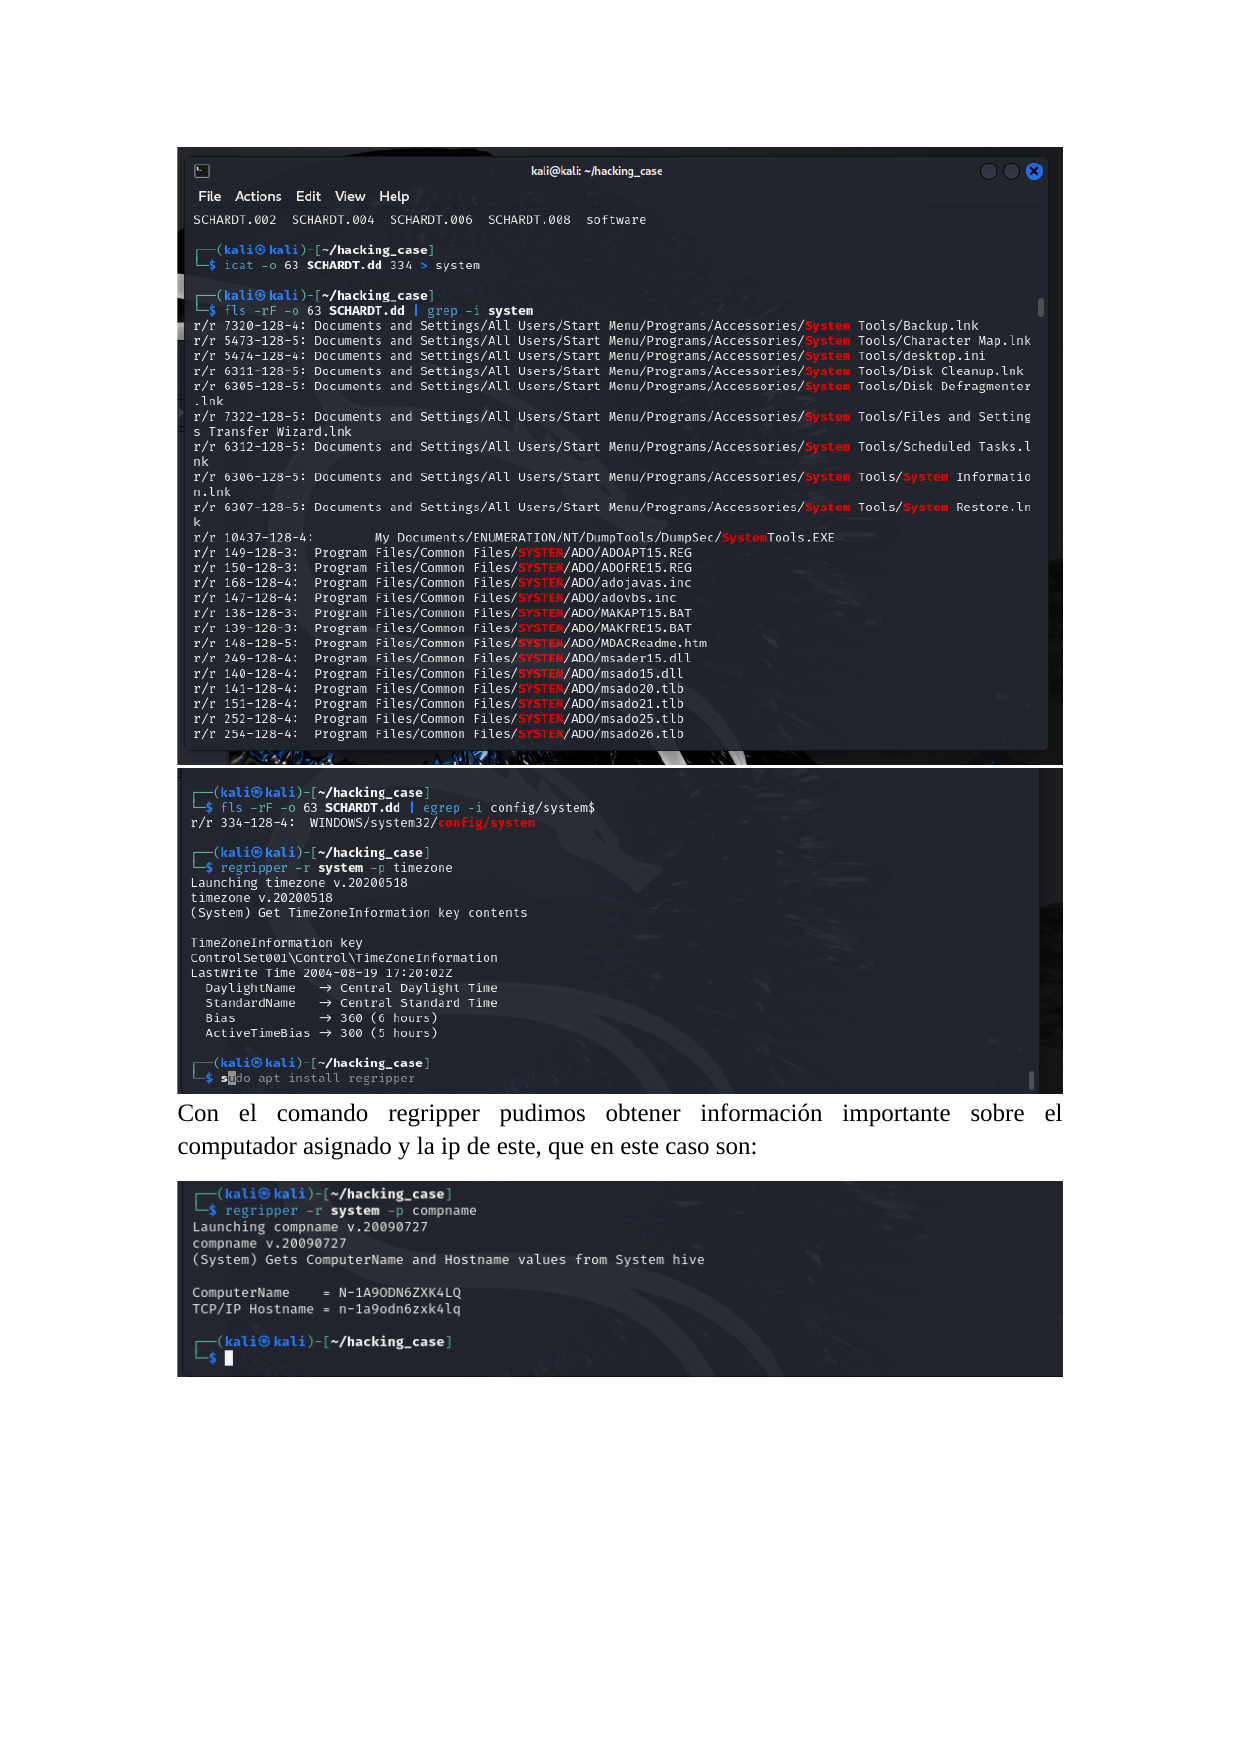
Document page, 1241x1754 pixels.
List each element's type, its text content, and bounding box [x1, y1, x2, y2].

text Ahora repetimos el proceso anterior, pero esta vez filtrando por los archivos que contengan “system”Con el comando regripper pudimos obtener información importante sobre el computador asignado y la ip de este, que en este caso son: [177, 1094, 1063, 1160]
picture [177, 768, 1063, 1094]
picture [177, 147, 1063, 765]
picture [177, 1181, 1063, 1377]
